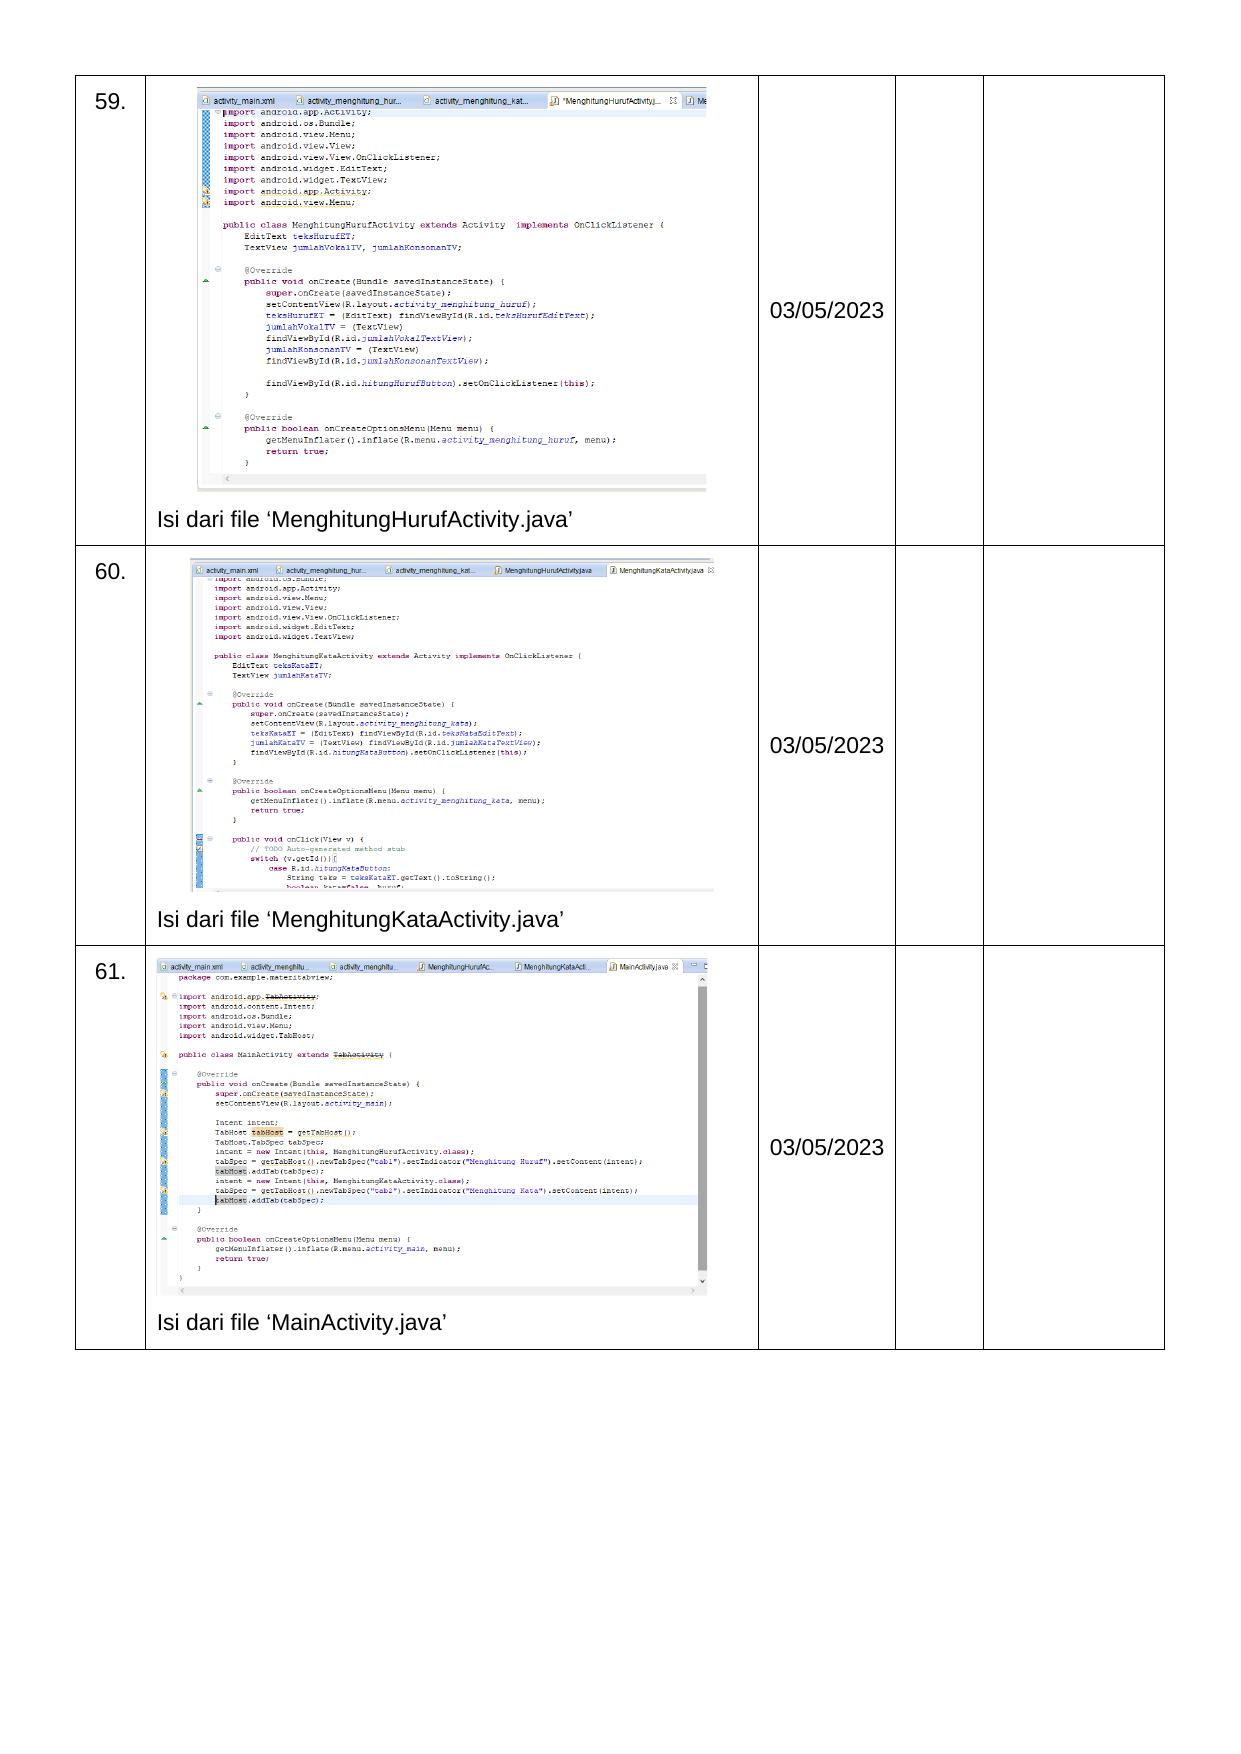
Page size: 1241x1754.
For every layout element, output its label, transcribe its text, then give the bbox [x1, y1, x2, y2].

picture [197, 87, 707, 492]
table_cell [984, 546, 1164, 945]
picture [156, 958, 708, 1296]
table_cell Isi dari file ‘MenghitungKataActivity.java’ [146, 546, 758, 945]
table_cell 03/05/2023 [759, 76, 895, 545]
table_cell 60. [76, 546, 145, 945]
table_cell 03/05/2023 [759, 946, 895, 1349]
table_cell 61. [76, 946, 145, 1349]
table_cell [984, 946, 1164, 1349]
table_cell [896, 546, 983, 945]
table_cell Isi dari file ‘MenghitungHurufActivity.java’ [146, 76, 758, 545]
table_cell 03/05/2023 [759, 546, 895, 945]
table_cell [896, 76, 983, 545]
table_cell 59. [76, 76, 145, 545]
table_cell Isi dari file ‘MainActivity.java’ [146, 946, 758, 1349]
picture [190, 558, 714, 892]
table_cell [896, 946, 983, 1349]
table_cell [984, 76, 1164, 545]
